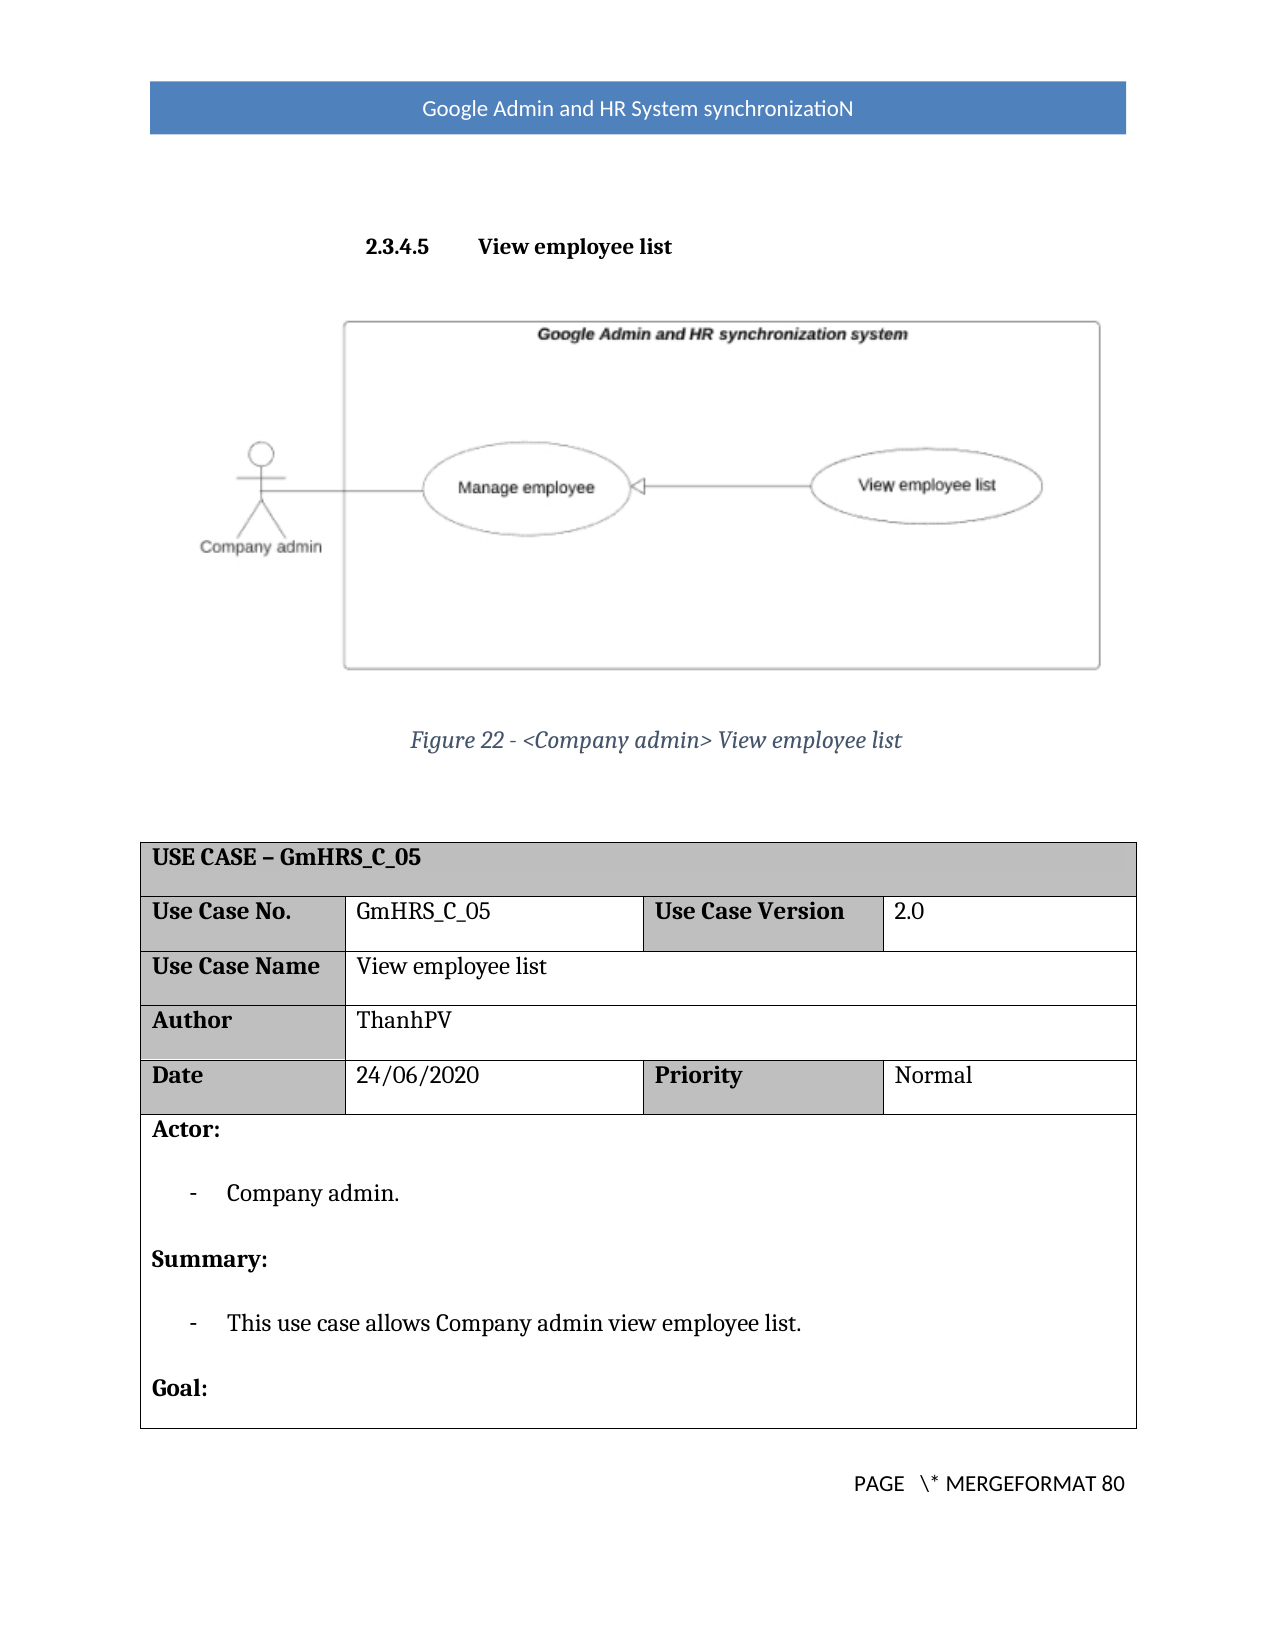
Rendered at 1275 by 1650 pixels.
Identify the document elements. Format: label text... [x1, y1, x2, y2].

subtitle View employee list [366, 234, 1125, 260]
text Figure 22 - <Company admin> View employee list [187, 726, 1125, 755]
table_cell Date [141, 1061, 345, 1114]
table_cell Use Case Version [644, 897, 883, 951]
table_cell Use Case No. [141, 897, 345, 951]
picture [187, 293, 1129, 694]
table_cell View employee list [346, 952, 1136, 1005]
table_cell Normal [884, 1061, 1136, 1114]
table_cell GmHRS_C_05 [346, 897, 643, 951]
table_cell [141, 1115, 1136, 1427]
table_cell Priority [644, 1061, 883, 1114]
table_cell 2.0 [884, 897, 1136, 951]
table_cell ThanhPV [346, 1006, 1136, 1059]
table_header USE CASE – GmHRS_C_05 [141, 843, 1136, 896]
table_cell Use Case Name [141, 952, 345, 1005]
table_cell Author [141, 1006, 345, 1059]
table_cell 24/06/2020 [346, 1061, 643, 1114]
